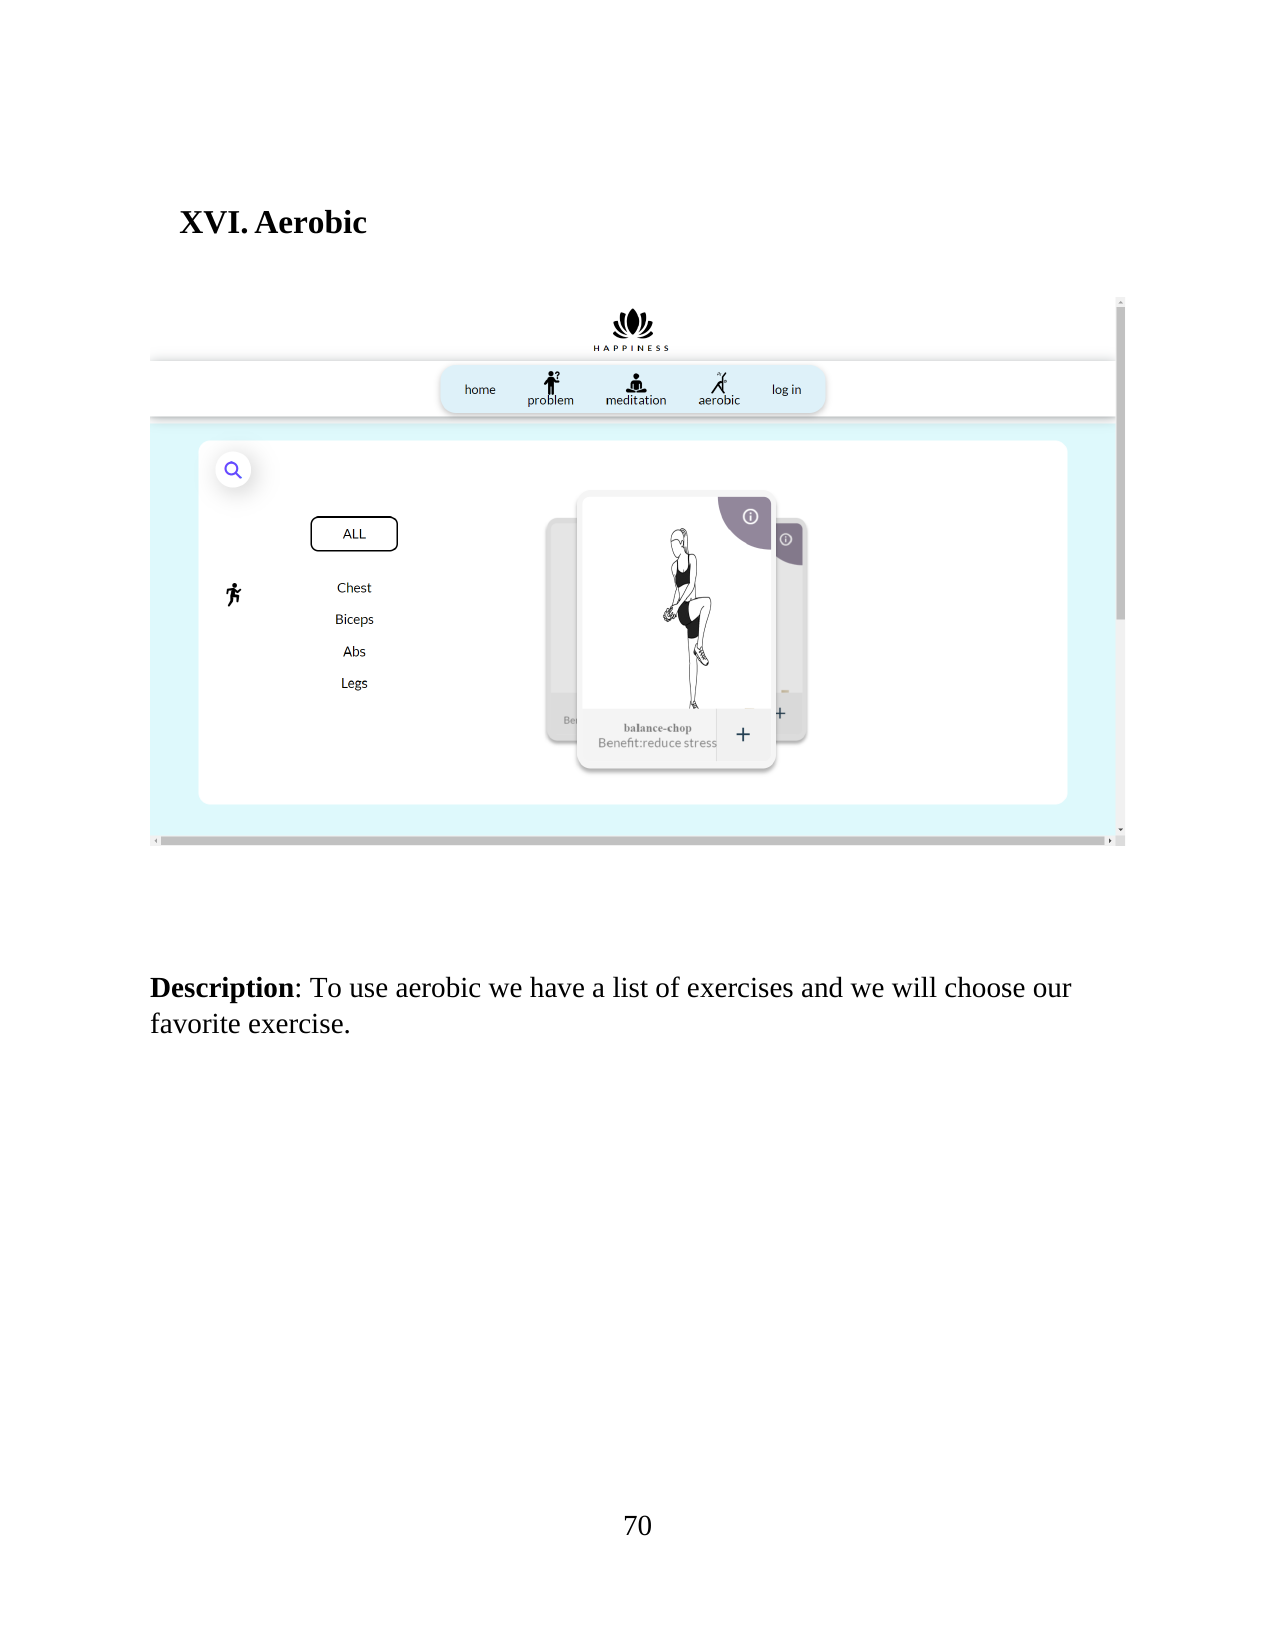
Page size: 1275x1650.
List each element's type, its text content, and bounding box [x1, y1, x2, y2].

text Description: To use aerobic we have a list of exercises and we will choose our favorite exercise. [150, 970, 1125, 1040]
picture [150, 297, 1125, 846]
subtitle Aerobic [179, 203, 1125, 241]
